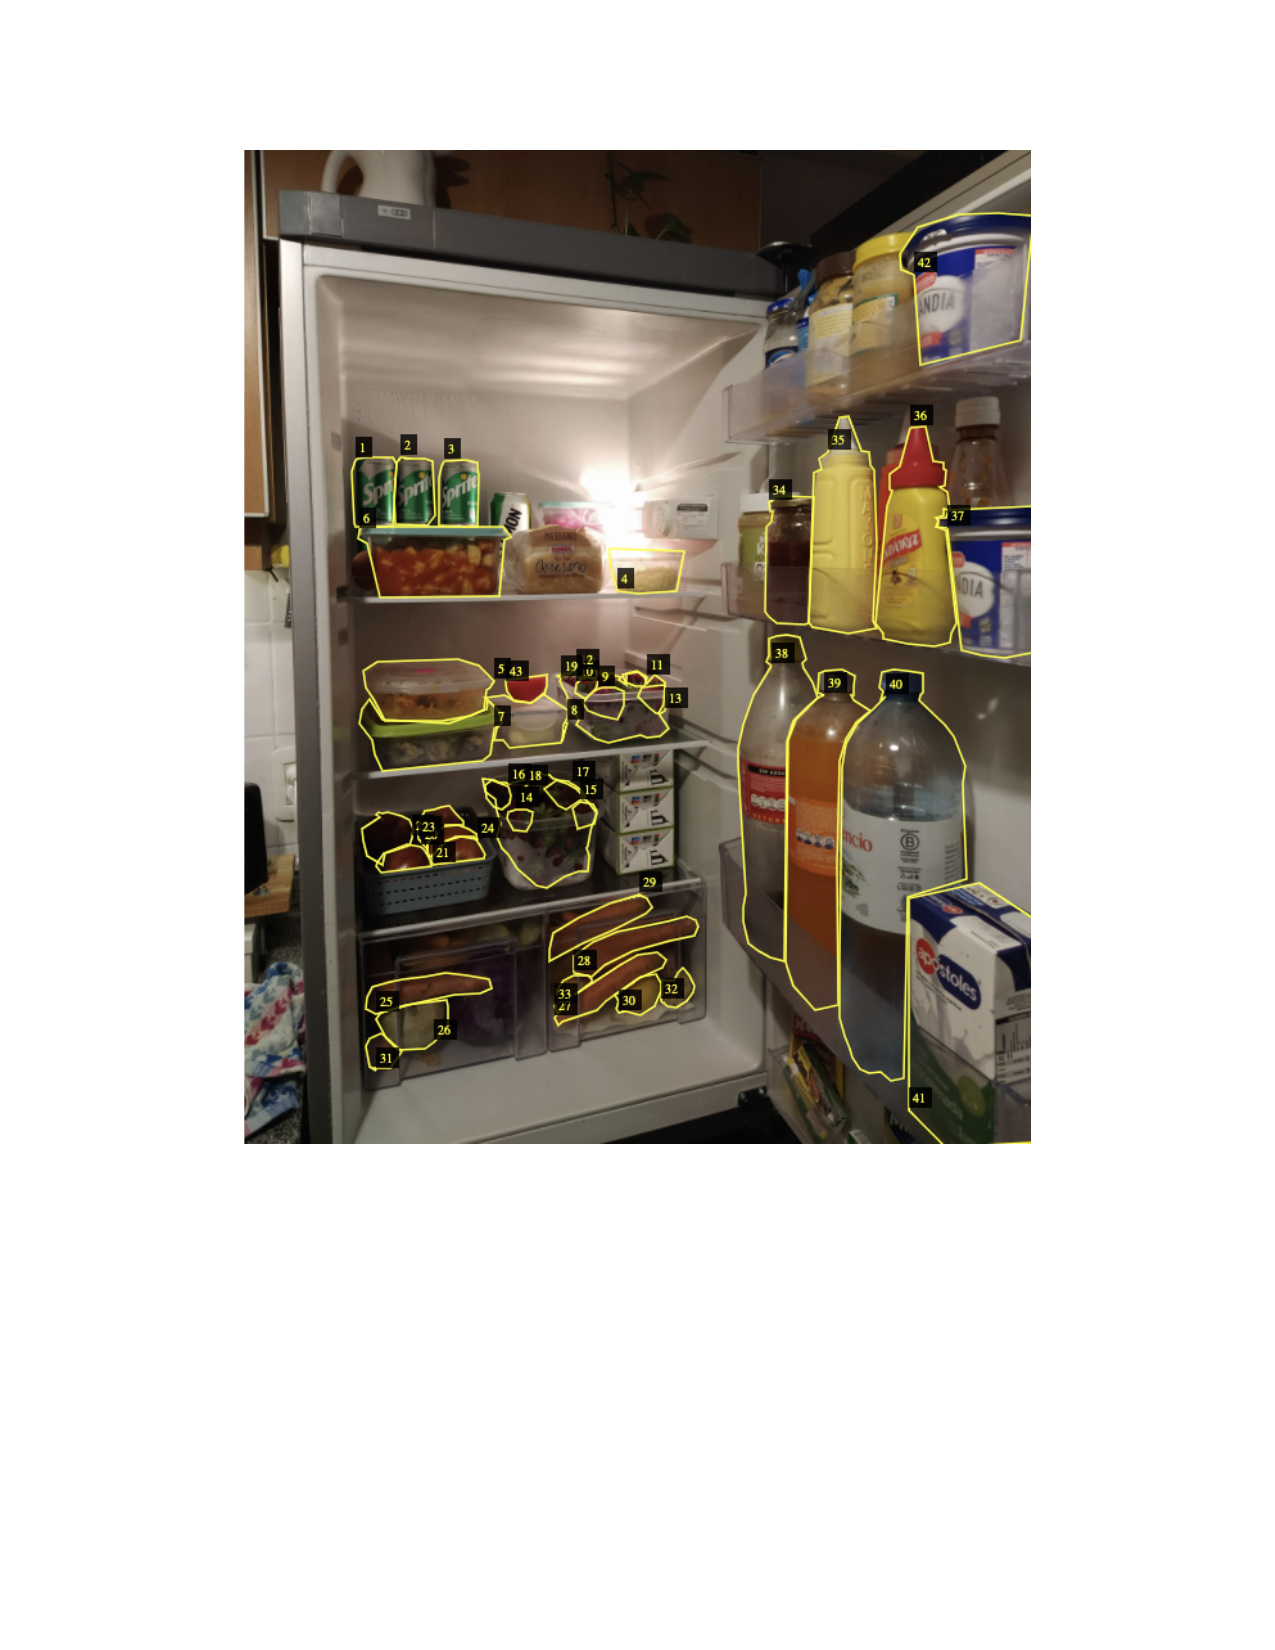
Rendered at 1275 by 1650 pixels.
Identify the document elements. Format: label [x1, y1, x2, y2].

picture [244, 150, 1031, 1144]
